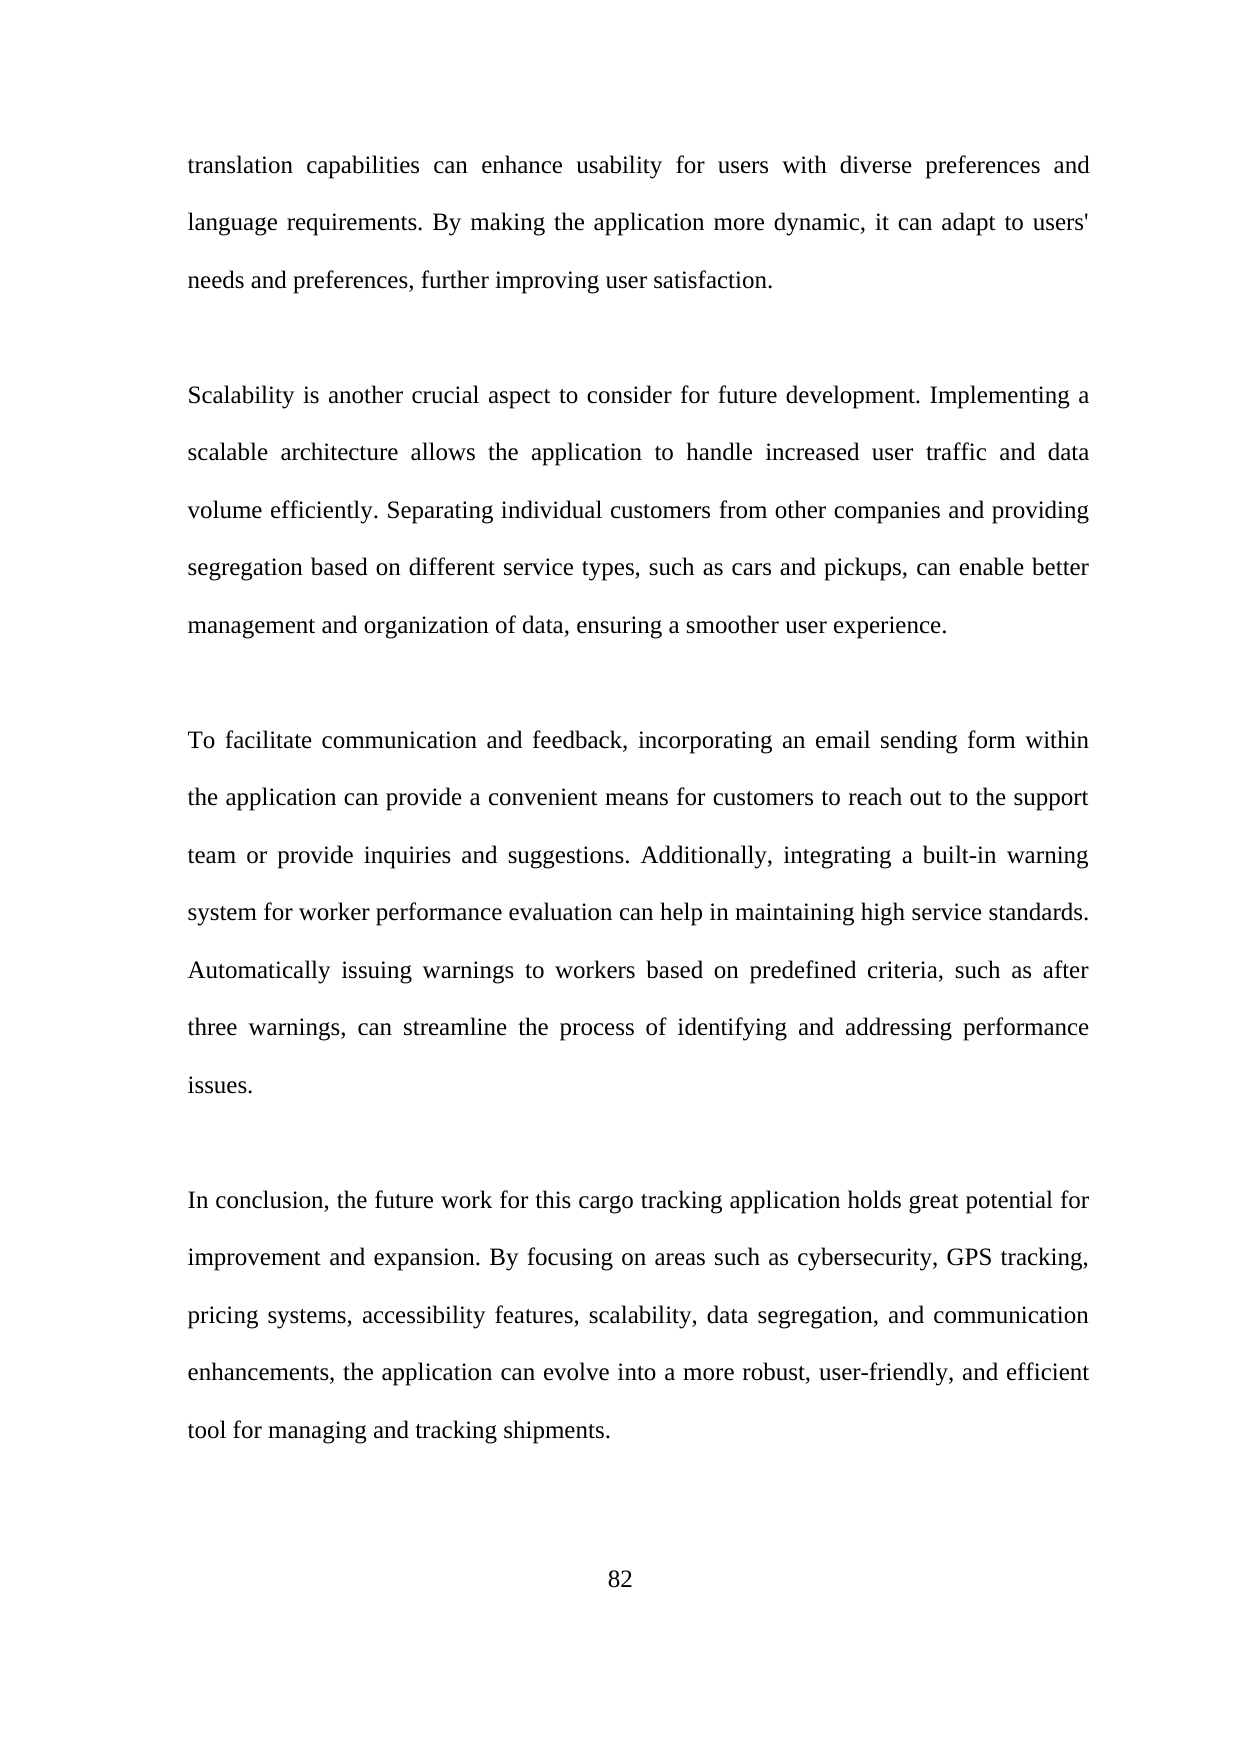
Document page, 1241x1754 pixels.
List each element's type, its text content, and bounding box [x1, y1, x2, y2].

text In conclusion, the future work for this cargo tracking application holds great potential for improvement and expansion. By focusing on areas such as cybersecurity, GPS tracking, pricing systems, accessibility features, scalability, data segregation, and communication enhancements, the application can evolve into a more robust, user-friendly, and efficient tool for managing and tracking shipments. [187, 1185, 1090, 1444]
text To facilitate communication and feedback, incorporating an email sending form within the application can provide a convenient means for customers to reach out to the support team or provide inquiries and suggestions. Additionally, integrating a built-in warning system for worker performance evaluation can help in maintaining high service standards. Automatically issuing warnings to workers based on predefined criteria, such as after three warnings, can streamline the process of identifying and addressing performance issues. [187, 725, 1090, 1099]
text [187, 150, 1090, 294]
text Scalability is another crucial aspect to consider for future development. Implementing a scalable architecture allows the application to handle increased user traffic and data volume efficiently. Separating individual customers from other companies and providing segregation based on different service types, such as cars and pickups, can enable better management and organization of data, ensuring a smoother user experience. [187, 380, 1090, 639]
